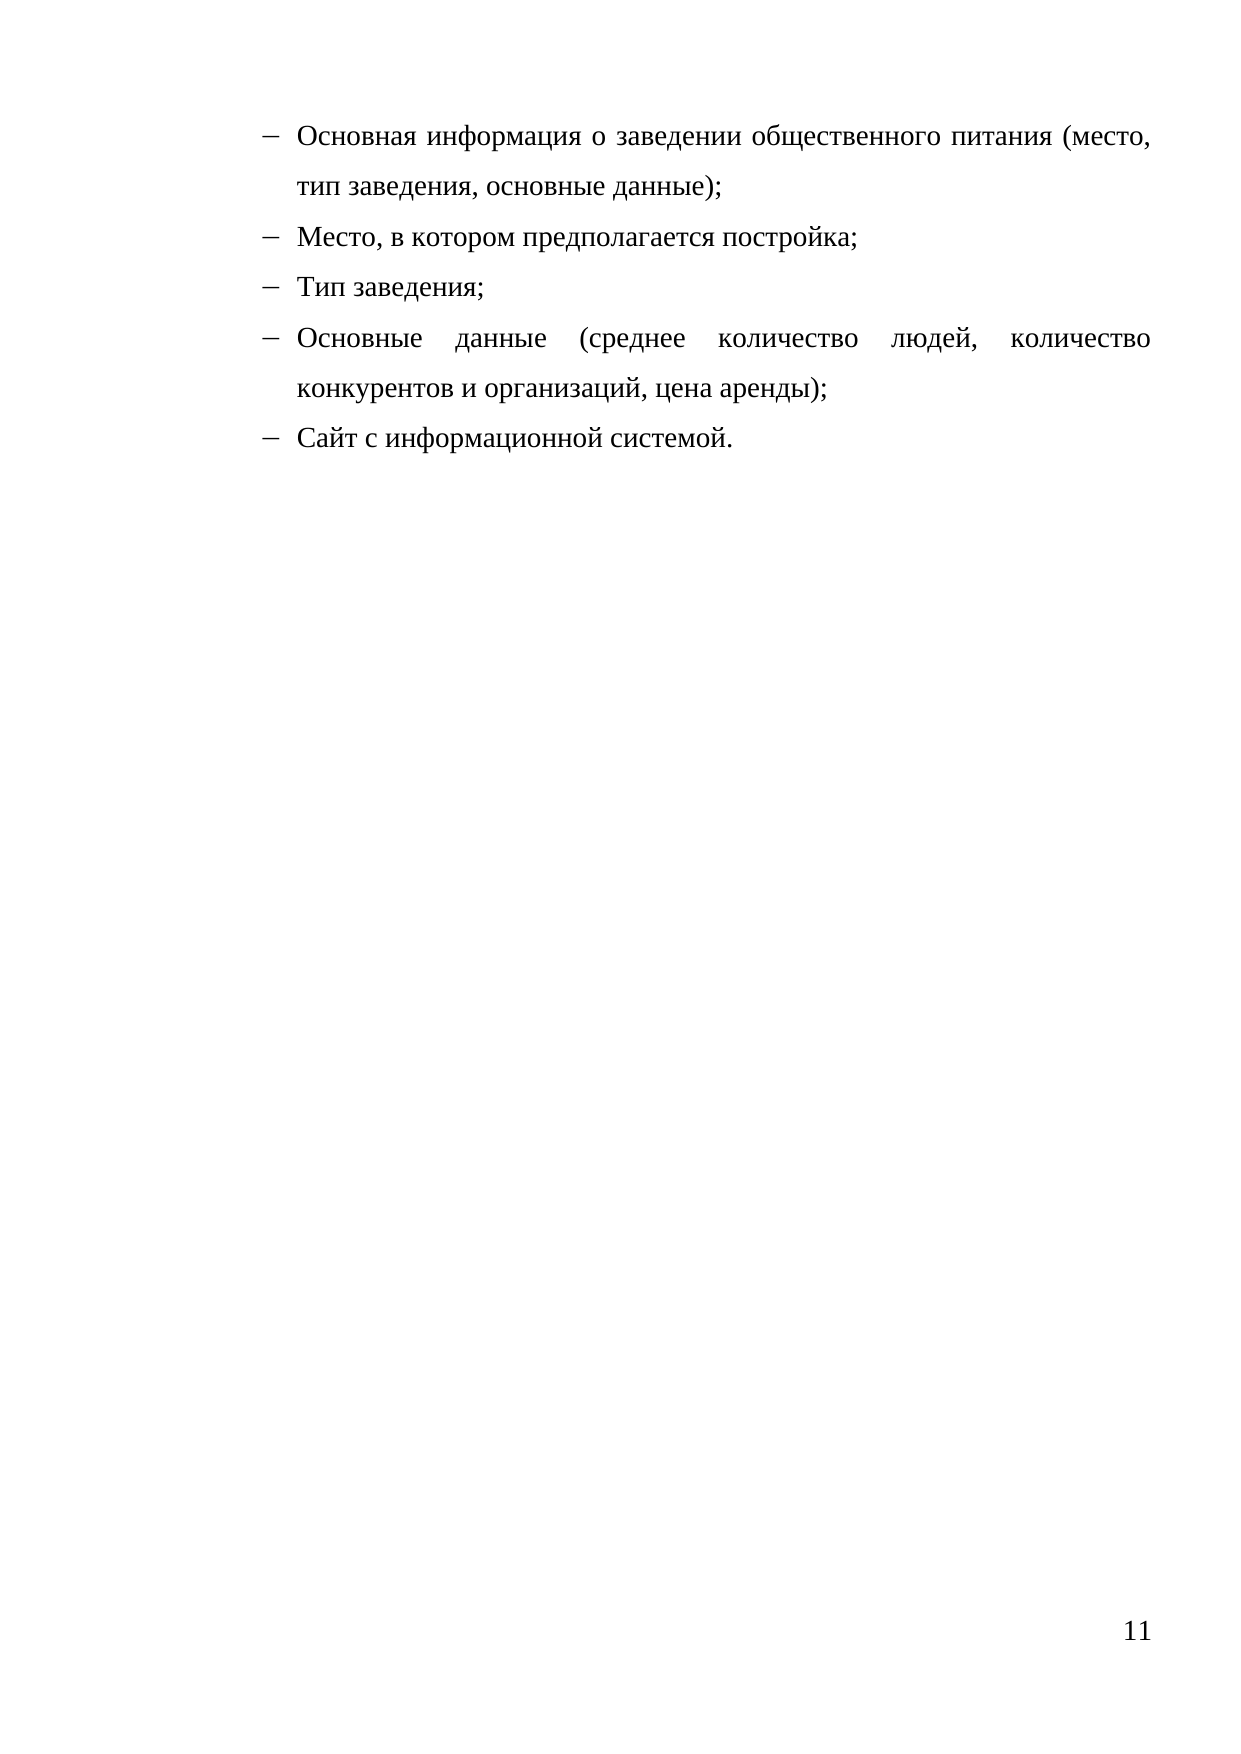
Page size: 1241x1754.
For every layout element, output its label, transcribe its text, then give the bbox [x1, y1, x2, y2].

list Сайт с информационной системой. [259, 420, 1152, 454]
list Место, в котором предполагается постройка; [259, 219, 1152, 252]
list Тип заведения; [259, 269, 1152, 303]
list Основные данные (среднее количество людей, количество конкурентов и организаций, цена аренды); [259, 320, 1152, 404]
list Основная информация о заведении общественного питания (место, тип заведения, основные данные); [259, 118, 1152, 202]
